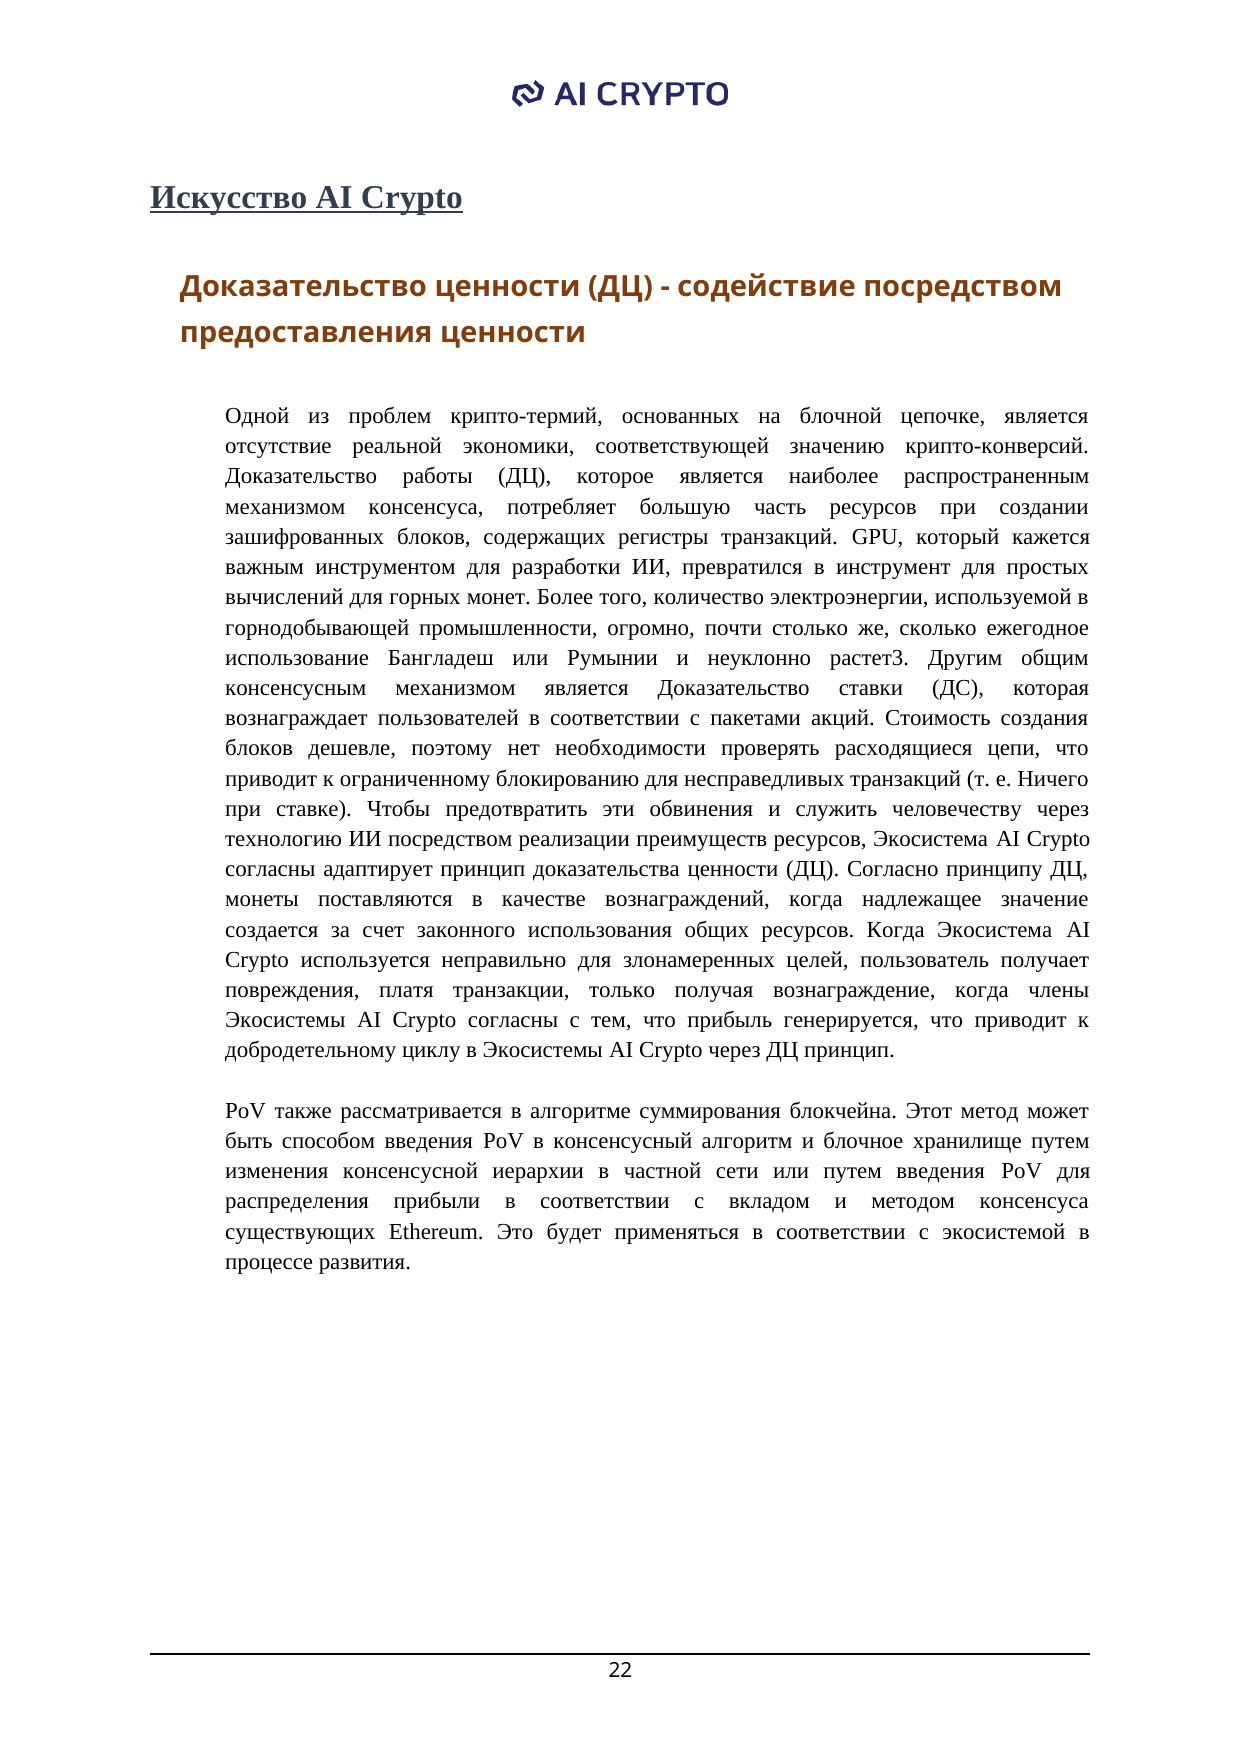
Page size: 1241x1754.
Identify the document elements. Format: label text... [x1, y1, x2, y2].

picture [501, 70, 738, 115]
text Доказательство ценности (ДЦ) - содействие посредством предоставления ценности [179, 265, 1090, 351]
text Одной из проблем крипто-термий, основанных на блочной цепочке, является отсутствие реальной экономики, соответствующей значению крипто-конверсий. Доказательство работы (ДЦ), которое является наиболее распространенным механизмом консенсуса, потребляет большую часть ресурсов при создании зашифрованных блоков, содержащих регистры транзакций. GPU, который кажется важным инструментом для разработки ИИ, превратился в инструмент для простых вычислений для горных монет. Более того, количество электроэнергии, используемой в горнодобывающей промышленности, огромно, почти столько же, сколько ежегодное использование Бангладеш или Румынии и неуклонно растет3. Другим общим консенсусным механизмом является Доказательство ставки (ДС), которая вознаграждает пользователей в соответствии с пакетами акций. Стоимость создания блоков дешевле, поэтому нет необходимости проверять расходящиеся цепи, что приводит к ограниченному блокированию для несправедливых транзакций (т. е. Ничего при ставке). Чтобы предотвратить эти обвинения и служить человечеству через технологию ИИ посредством реализации преимуществ ресурсов, Экосистема AI Crypto согласны адаптирует принцип доказательства ценности (ДЦ). Согласно принципу ДЦ, монеты поставляются в качестве вознаграждений, когда надлежащее значение создается за счет законного использования общих ресурсов. Когда Экосистема AI Crypto используется неправильно для злонамеренных целей, пользователь получает повреждения, платя транзакции, только получая вознаграждение, когда члены Экосистемы AI Crypto согласны с тем, что прибыль генерируется, что приводит к добродетельному циклу в Экосистемы AI Crypto через ДЦ принцип. [225, 402, 1090, 1063]
text Искусство AI Crypto [150, 177, 1090, 216]
text PoV также рассматривается в алгоритме суммирования блокчейна. Этот метод может быть способом введения PoV в консенсусный алгоритм и блочное хранилище путем изменения консенсусной иерархии в частной сети или путем введения PoV для распределения прибыли в соответствии с вкладом и методом консенсуса существующих Ethereum. Это будет применяться в соответствии с экосистемой в процессе развития. [225, 1097, 1090, 1274]
